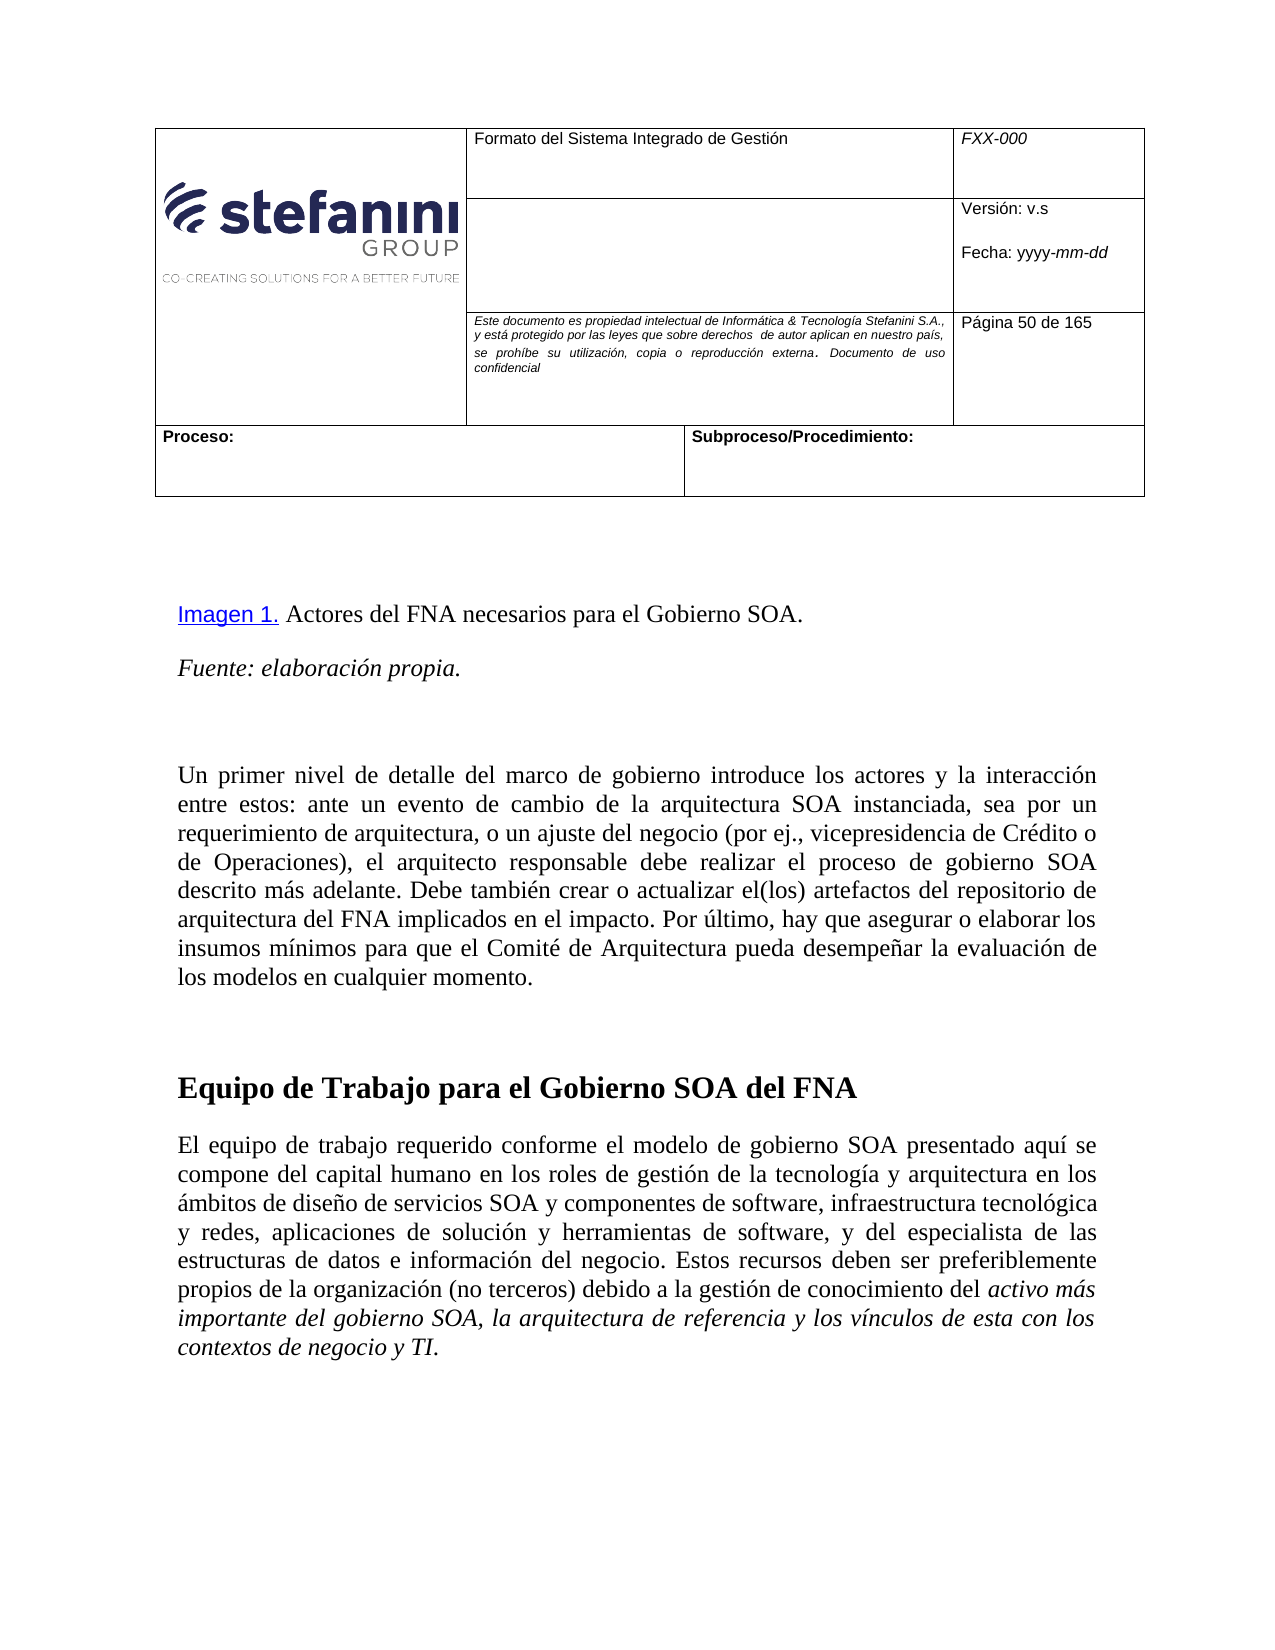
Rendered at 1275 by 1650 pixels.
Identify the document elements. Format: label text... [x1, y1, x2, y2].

text El equipo de trabajo requerido conforme el modelo de gobierno SOA presentado aquí se compone del capital humano en los roles de gestión de la tecnología y arquitectura en los ámbitos de diseño de servicios SOA y componentes de software, infraestructura tecnológica y redes, aplicaciones de solución y herramientas de software, y del especialista de las estructuras de datos e información del negocio. Estos recursos deben ser preferiblemente propios de la organización (no terceros) debido a la gestión de conocimiento del activo más importante del gobierno SOA, la arquitectura de referencia y los vínculos de esta con los contextos de negocio y TI. [177, 1130, 1098, 1360]
subtitle Equipo de Trabajo para el Gobierno SOA del FNA [177, 1069, 1098, 1105]
picture [162, 182, 460, 286]
text Fuente: elaboración propia. [177, 653, 1098, 682]
text Un primer nivel de detalle del marco de gobierno introduce los actores y la interacción entre estos: ante un evento de cambio de la arquitectura SOA instanciada, sea por un requerimiento de arquitectura, o un ajuste del negocio (por ej., vicepresidencia de Crédito o de Operaciones), el arquitecto responsable debe realizar el proceso de gobierno SOA descrito más adelante. Debe también crear o actualizar el(los) artefactos del repositorio de arquitectura del FNA implicados en el impacto. Por último, hay que asegurar o elaborar los insumos mínimos para que el Comité de Arquitectura pueda desempeñar la evaluación de los modelos en cualquier momento. [177, 761, 1098, 991]
text Imagen 1. Actores del FNA necesarios para el Gobierno SOA. [177, 599, 1098, 628]
